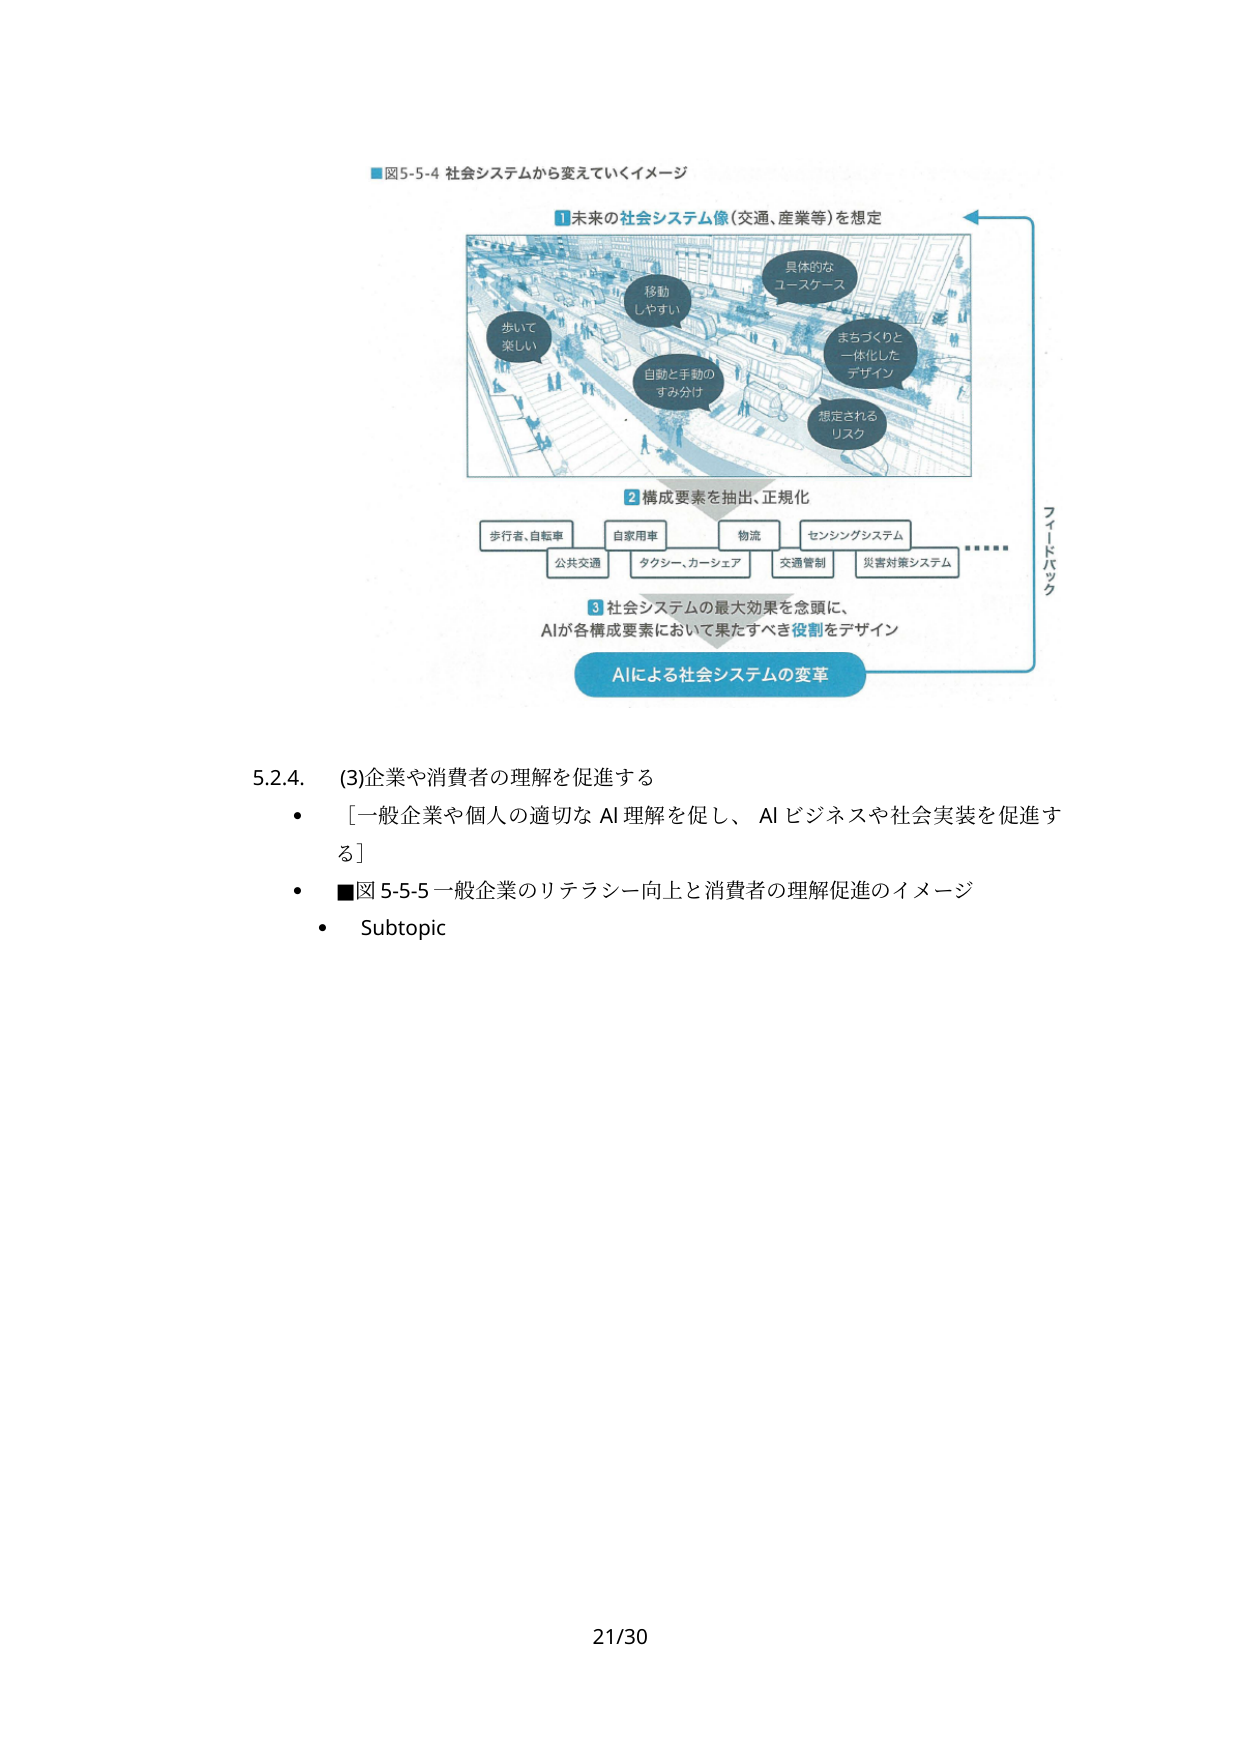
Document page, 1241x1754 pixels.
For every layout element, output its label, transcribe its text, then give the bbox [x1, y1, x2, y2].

list Subtopic [319, 908, 1063, 946]
list ■図5-5-5一般企業のリテラシー向上と消費者の理解促進のイメージ [294, 871, 1063, 908]
list ［一般企業や個人の適切なAl理解を促し、 Alビジネスや社会実装を促進する］ [294, 796, 1063, 871]
list (3)企業や消費者の理解を促進する [252, 758, 1063, 796]
picture [360, 158, 1063, 708]
